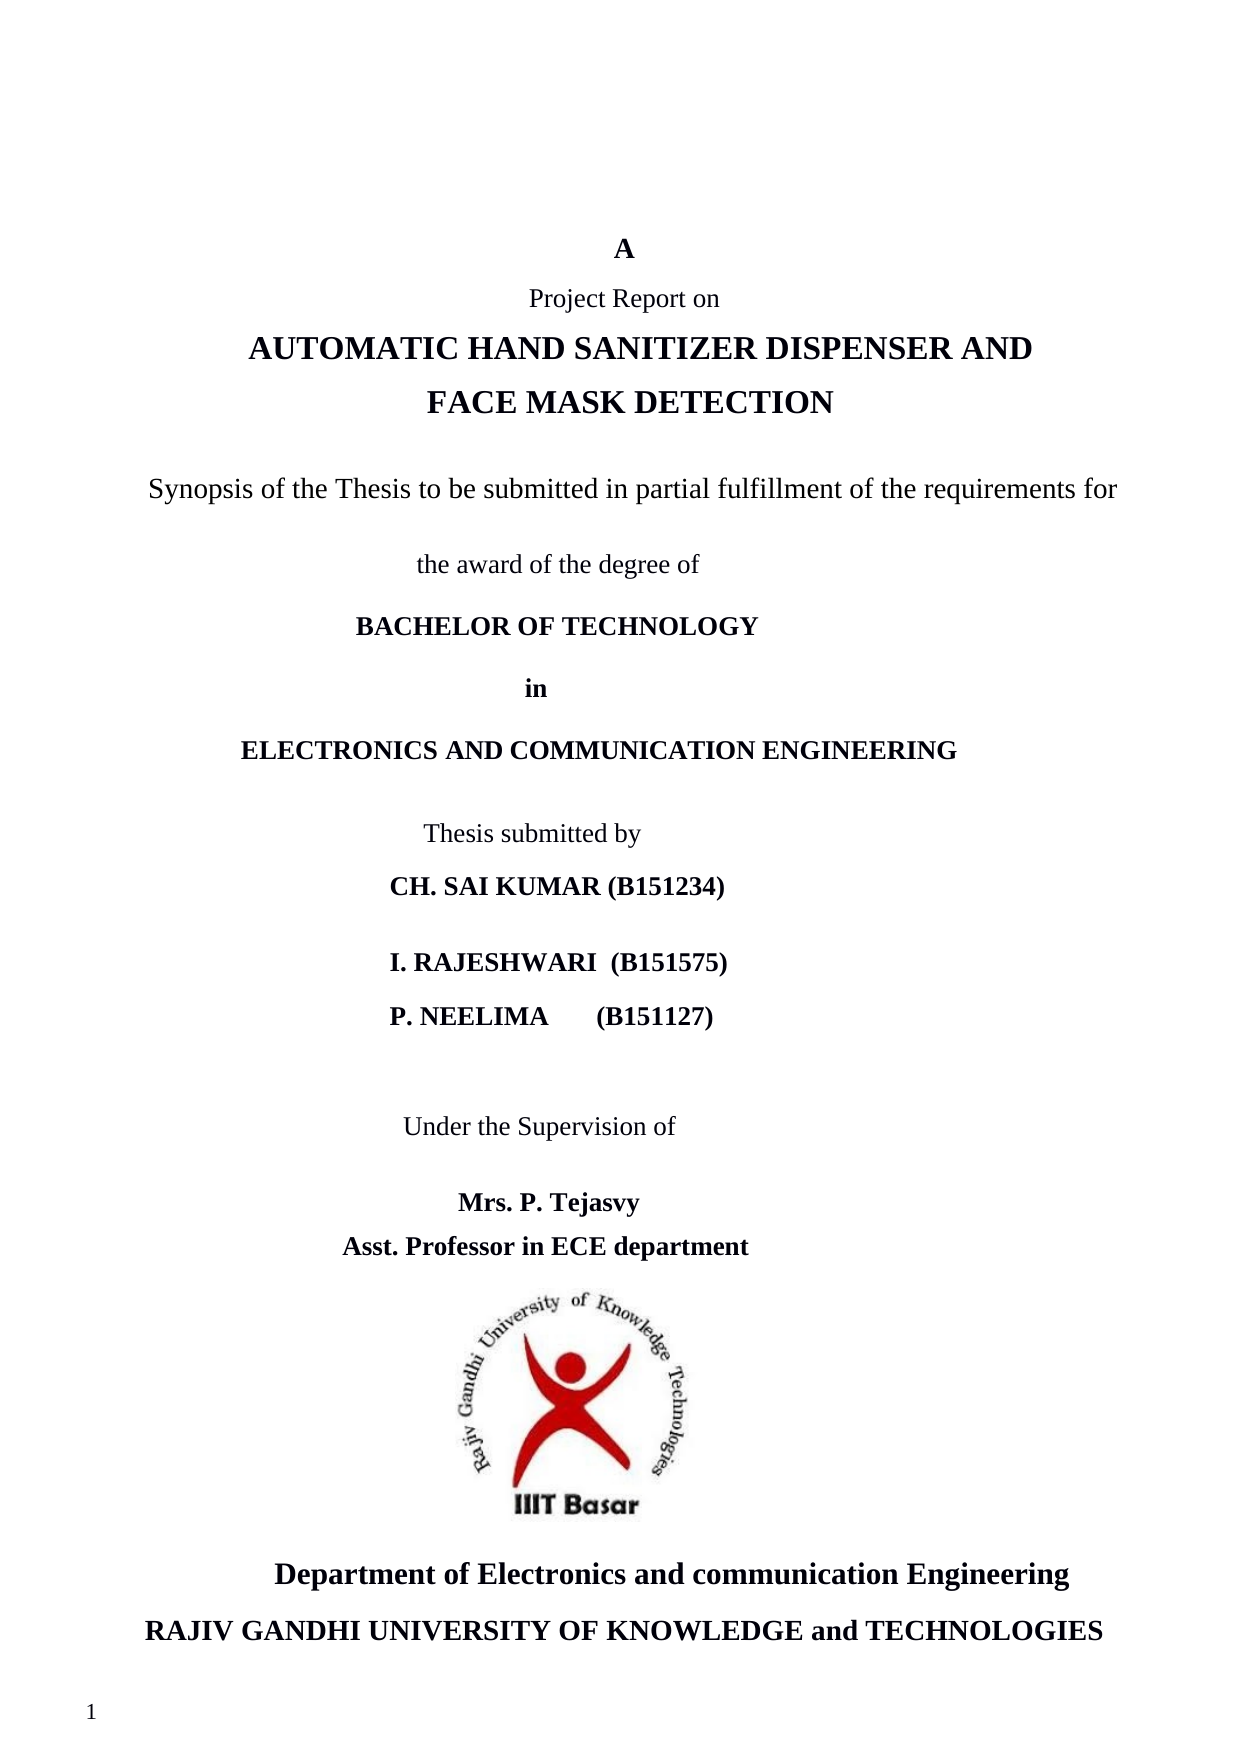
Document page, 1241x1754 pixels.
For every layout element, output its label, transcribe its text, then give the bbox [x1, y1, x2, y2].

text Thesis submitted by [85, 817, 1163, 848]
text the award of the degree of [85, 548, 1163, 580]
text BACHELOR OF TECHNOLOGY [85, 610, 1163, 641]
subtitle AUTOMATIC HAND SANITIZER DISPENSER AND [118, 329, 1163, 367]
text ELECTRONICS AND COMMUNICATION ENGINEERING [85, 734, 1163, 765]
text in [85, 672, 1163, 703]
text Under the Supervision of [85, 1087, 1163, 1141]
text P. NEELIMA (B151127) [85, 1000, 1163, 1031]
text Asst. Professor in ECE department [85, 1230, 1163, 1261]
text A [85, 232, 1163, 265]
text RAJIV GANDHI UNIVERSITY OF KNOWLEDGE and TECHNOLOGIES [85, 1613, 1163, 1646]
text Mrs. P. Tejasvy [85, 1163, 1163, 1217]
subtitle Department of Electronics and communication Engineering [118, 1555, 1163, 1591]
text CH. SAI KUMAR (B151234) [85, 870, 1163, 901]
text Synopsis of the Thesis to be submitted in partial fulfillment of the requirements for [85, 471, 1163, 504]
subtitle FACE MASK DETECTION [118, 382, 1163, 421]
picture [455, 1288, 698, 1522]
text Project Report on [85, 282, 1163, 313]
text I. RAJESHWARI (B151575) [85, 946, 1163, 977]
